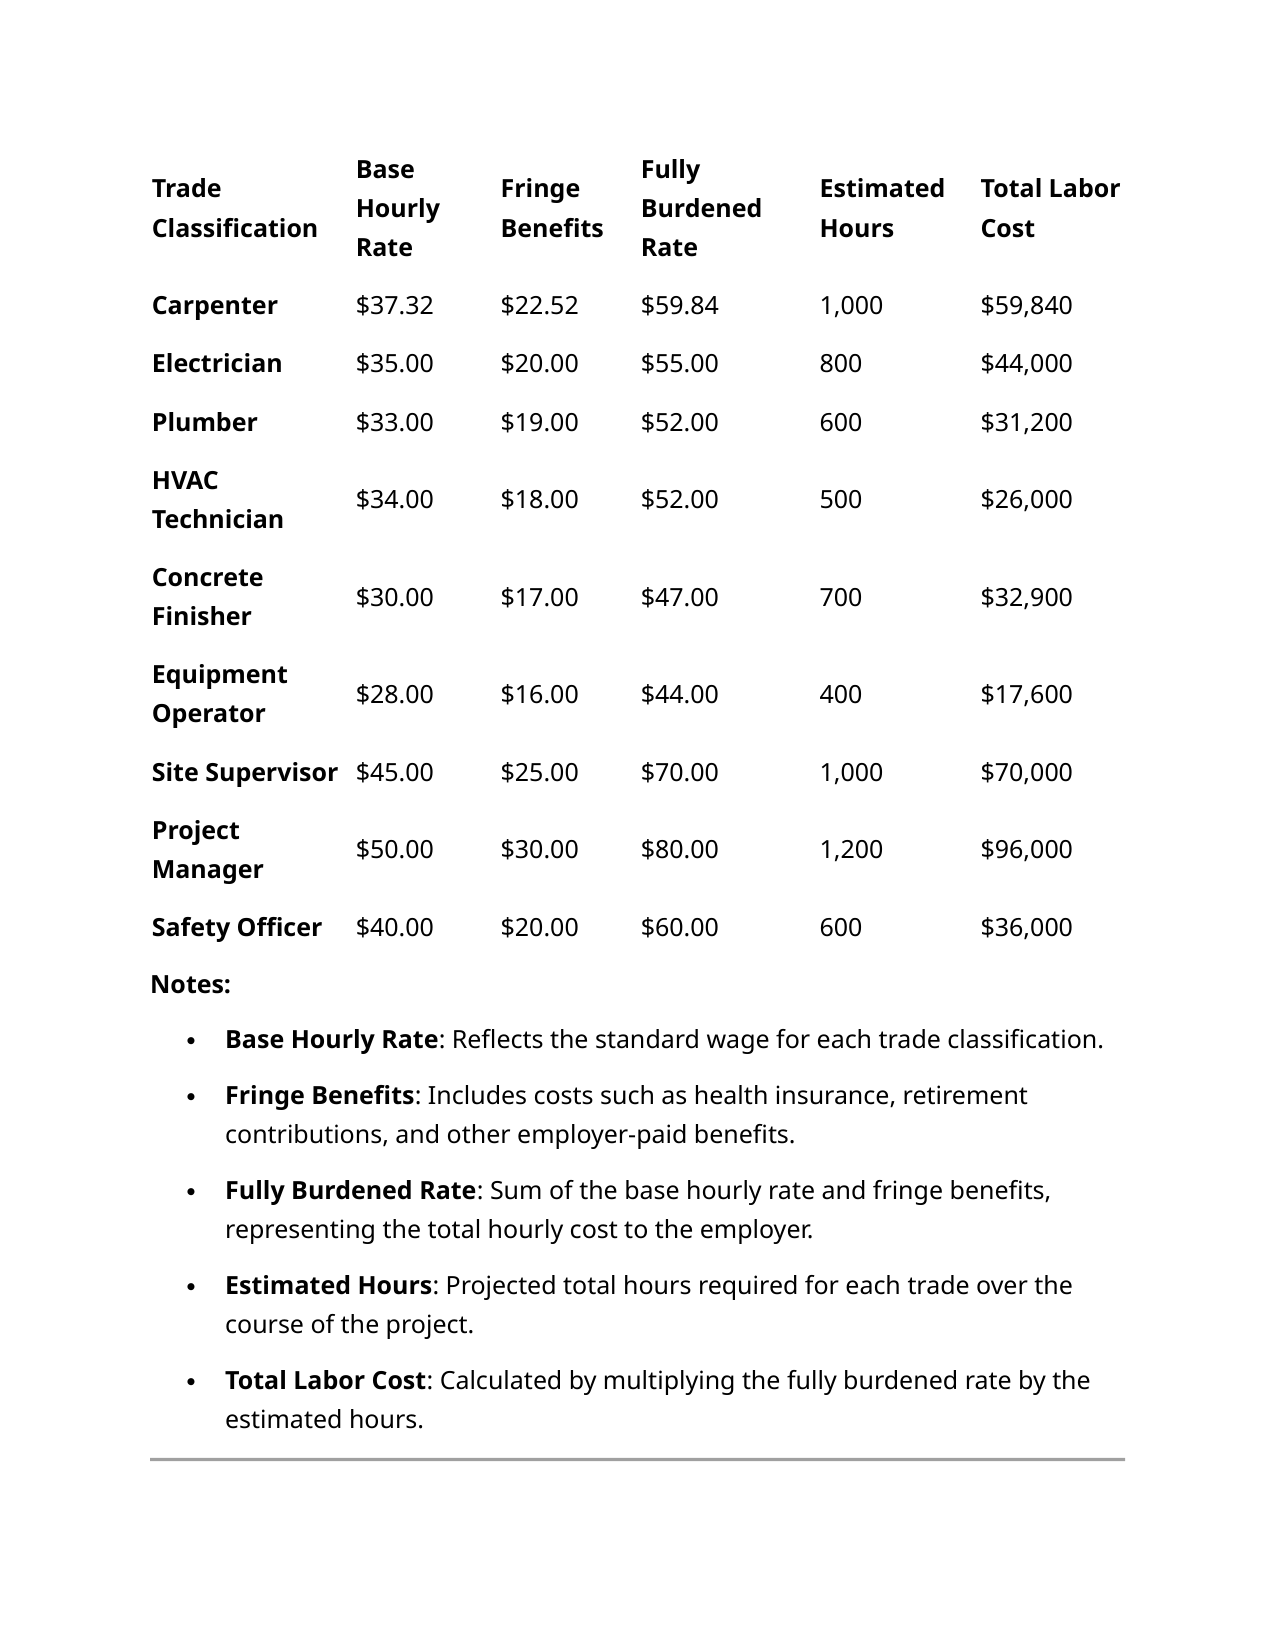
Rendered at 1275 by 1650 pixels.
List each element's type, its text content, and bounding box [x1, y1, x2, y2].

table_cell 1,000 [818, 286, 979, 344]
table_cell $25.00 [499, 753, 639, 811]
table_cell Carpenter [150, 286, 354, 344]
table_cell $31,200 [979, 403, 1125, 461]
table_cell $18.00 [499, 461, 639, 558]
table_cell $30.00 [499, 811, 639, 908]
table_cell Plumber [150, 403, 354, 461]
table_cell $50.00 [354, 811, 499, 908]
table_cell 700 [818, 558, 979, 655]
table_cell $40.00 [354, 908, 499, 966]
list Fully Burdened Rate: Sum of the base hourly rate and fringe benefits, representing the total hourly cost to the employer. [187, 1173, 1125, 1246]
table_cell $36,000 [979, 908, 1125, 966]
table_cell $52.00 [639, 461, 818, 558]
table_header Fully Burdened Rate [639, 150, 818, 286]
table_cell $55.00 [639, 345, 818, 403]
table_header Estimated Hours [818, 150, 979, 286]
table_cell $35.00 [354, 345, 499, 403]
text Notes: [150, 966, 1125, 1000]
table_cell $44.00 [639, 655, 818, 753]
list Base Hourly Rate: Reflects the standard wage for each trade classification. [187, 1022, 1125, 1056]
table_cell $37.32 [354, 286, 499, 344]
table_cell Safety Officer [150, 908, 354, 966]
table_cell $60.00 [639, 908, 818, 966]
list Estimated Hours: Projected total hours required for each trade over the course of the project. [187, 1268, 1125, 1341]
table_cell $33.00 [354, 403, 499, 461]
table_header Base Hourly Rate [354, 150, 499, 286]
table_cell Project Manager [150, 811, 354, 908]
table_cell $70.00 [639, 753, 818, 811]
table_cell 500 [818, 461, 979, 558]
table_cell $19.00 [499, 403, 639, 461]
table_cell $28.00 [354, 655, 499, 753]
table_cell 400 [818, 655, 979, 753]
table_cell $44,000 [979, 345, 1125, 403]
table_cell $59,840 [979, 286, 1125, 344]
table_cell 1,200 [818, 811, 979, 908]
table_cell $17,600 [979, 655, 1125, 753]
table_cell 800 [818, 345, 979, 403]
table_header Total Labor Cost [979, 150, 1125, 286]
table_cell $20.00 [499, 908, 639, 966]
table_cell $26,000 [979, 461, 1125, 558]
table_cell $22.52 [499, 286, 639, 344]
table_cell $47.00 [639, 558, 818, 655]
list Fringe Benefits: Includes costs such as health insurance, retirement contributions, and other employer-paid benefits. [187, 1078, 1125, 1151]
table_cell $45.00 [354, 753, 499, 811]
table_cell $30.00 [354, 558, 499, 655]
table_cell Equipment Operator [150, 655, 354, 753]
table_cell $20.00 [499, 345, 639, 403]
table_cell 600 [818, 908, 979, 966]
table_cell $59.84 [639, 286, 818, 344]
table_cell HVAC Technician [150, 461, 354, 558]
table_cell Concrete Finisher [150, 558, 354, 655]
table_cell Electrician [150, 345, 354, 403]
table_cell $32,900 [979, 558, 1125, 655]
list Total Labor Cost: Calculated by multiplying the fully burdened rate by the estimated hours. [187, 1363, 1125, 1436]
table_header Trade Classification [150, 150, 354, 286]
table_cell 1,000 [818, 753, 979, 811]
table_cell 600 [818, 403, 979, 461]
table_cell $96,000 [979, 811, 1125, 908]
table_cell $16.00 [499, 655, 639, 753]
table_cell $52.00 [639, 403, 818, 461]
table_cell $17.00 [499, 558, 639, 655]
table_cell $70,000 [979, 753, 1125, 811]
table_cell Site Supervisor [150, 753, 354, 811]
table_cell $34.00 [354, 461, 499, 558]
table_cell $80.00 [639, 811, 818, 908]
table_header Fringe Benefits [499, 150, 639, 286]
